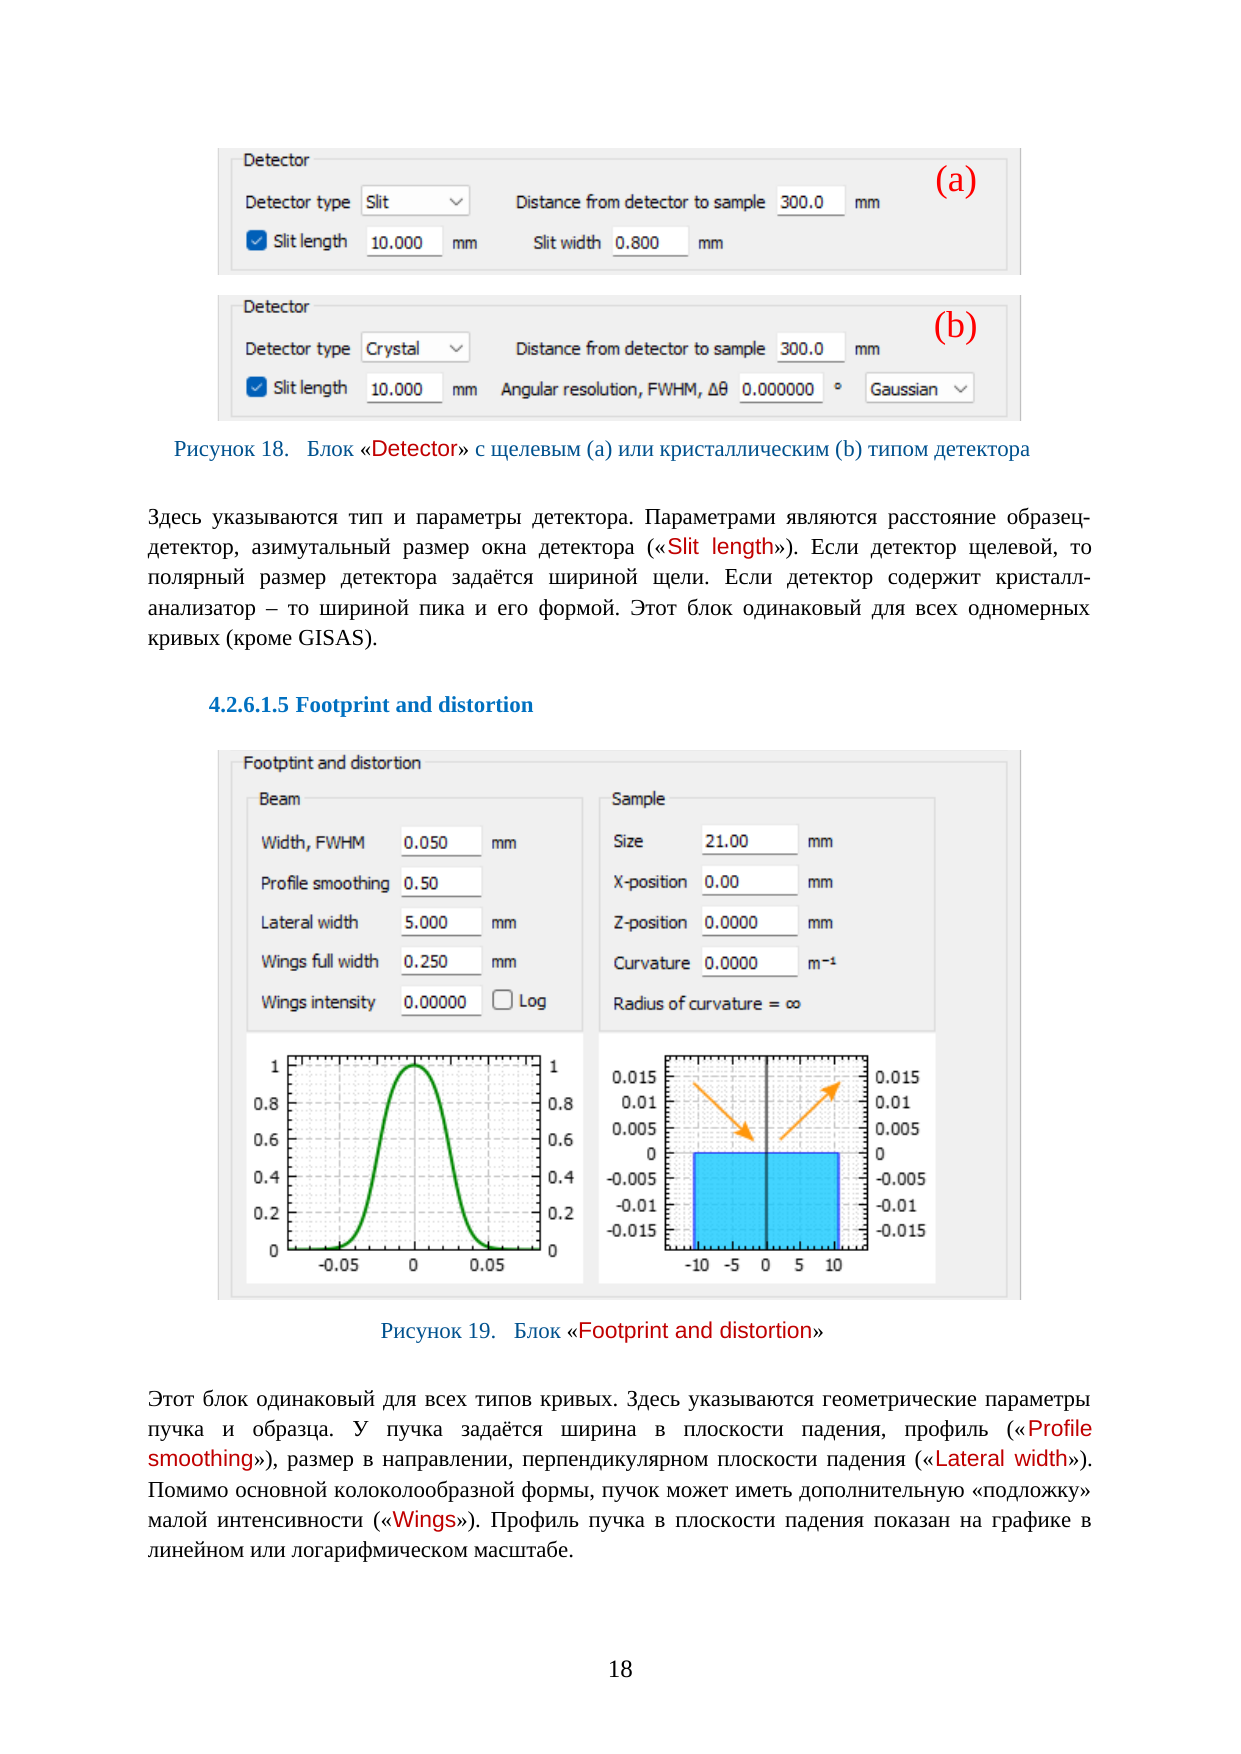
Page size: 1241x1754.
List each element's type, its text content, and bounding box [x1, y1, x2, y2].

text Здесь указываются тип и параметры детектора. Параметрами являются расстояние образец-детектор, азимутальный размер окна детектора («Slit length»). Если детектор щелевой, то полярный размер детектора задаётся шириной щели. Если детектор содержит кристалл-анализатор – то шириной пика и его формой. Этот блок одинаковый для всех одномерных кривых (кроме GISAS). [148, 503, 1093, 650]
picture [217, 295, 1022, 421]
subtitle Footprint and distortion [209, 692, 1093, 718]
text Этот блок одинаковый для всех типов кривых. Здесь указываются геометрические параметры пучка и образца. У пучка задаётся ширина в плоскости падения, профиль («Profile smoothing»), размер в направлении, перпендикулярном плоскости падения («Lateral width»). Помимо основной колоколообразной формы, пучок может иметь дополнительную «подложку» малой интенсивности («Wings»). Профиль пучка в плоскости падения показан на графике в линейном или логарифмическом масштабе. [148, 1385, 1093, 1562]
picture [217, 148, 1022, 275]
picture [217, 750, 1022, 1300]
